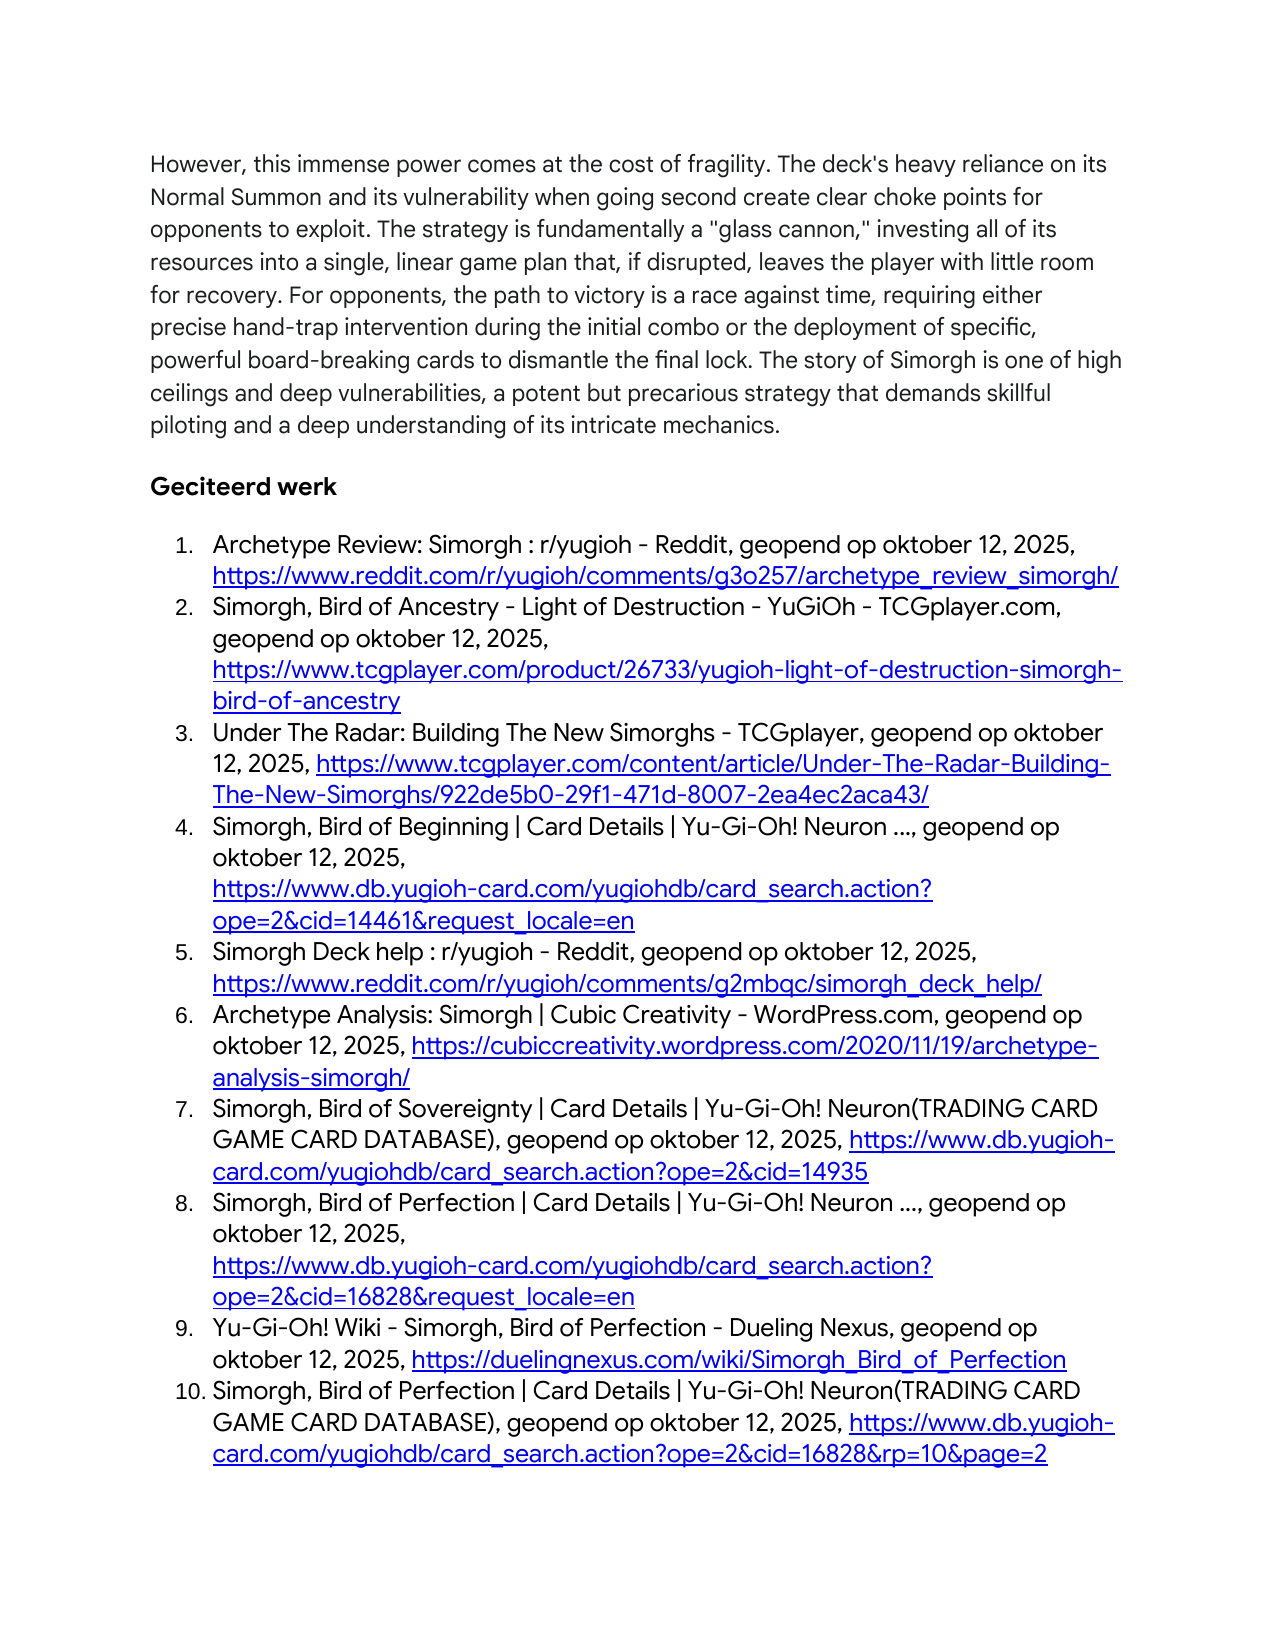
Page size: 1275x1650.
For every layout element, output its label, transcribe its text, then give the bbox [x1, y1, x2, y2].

list Archetype Analysis: Simorgh | Cubic Creativity - WordPress.com, geopend op oktober 12, 2025, https://cubiccreativity.wordpress.com/2020/11/19/archetype-analysis-simorgh/ [175, 999, 1125, 1093]
subtitle Geciteerd werk [150, 471, 1125, 502]
list Simorgh, Bird of Perfection | Card Details | Yu-Gi-Oh! Neuron(TRADING CARD GAME CARD DATABASE), geopend op oktober 12, 2025, https://www.db.yugioh-card.com/yugiohdb/card_search.action?ope=2&cid=16828&rp=10&page=2 [175, 1375, 1125, 1469]
list Simorgh, Bird of Sovereignty | Card Details | Yu-Gi-Oh! Neuron(TRADING CARD GAME CARD DATABASE), geopend op oktober 12, 2025, https://www.db.yugioh-card.com/yugiohdb/card_search.action?ope=2&cid=14935 [175, 1093, 1125, 1187]
list Under The Radar: Building The New Simorghs - TCGplayer, geopend op oktober 12, 2025, https://www.tcgplayer.com/content/article/Under-The-Radar-Building-The-New-Simorghs/922de5b0-29f1-471d-8007-2ea4ec2aca43/ [175, 717, 1125, 811]
list Archetype Review: Simorgh : r/yugioh - Reddit, geopend op oktober 12, 2025, https://www.reddit.com/r/yugioh/comments/g3o257/archetype_review_simorgh/ [175, 529, 1125, 592]
list Simorgh, Bird of Ancestry - Light of Destruction - YuGiOh - TCGplayer.com, geopend op oktober 12, 2025, https://www.tcgplayer.com/product/26733/yugioh-light-of-destruction-simorgh-bird-of-ancestry [175, 592, 1125, 717]
list Simorgh, Bird of Beginning | Card Details | Yu-Gi-Oh! Neuron ..., geopend op oktober 12, 2025, https://www.db.yugioh-card.com/yugiohdb/card_search.action?ope=2&cid=14461&request_locale=en [175, 811, 1125, 936]
list Simorgh, Bird of Perfection | Card Details | Yu-Gi-Oh! Neuron ..., geopend op oktober 12, 2025, https://www.db.yugioh-card.com/yugiohdb/card_search.action?ope=2&cid=16828&request_locale=en [175, 1187, 1125, 1313]
text However, this immense power comes at the cost of fragility. The deck's heavy reliance on its Normal Summon and its vulnerability when going second create clear choke points for opponents to exploit. The strategy is fundamentally a "glass cannon," investing all of its resources into a single, linear game plan that, if disrupted, leaves the player with little room for recovery. For opponents, the path to victory is a race against time, requiring either precise hand-trap intervention during the initial combo or the deployment of specific, powerful board-breaking cards to dismantle the final lock. The story of Simorgh is one of high ceilings and deep vulnerabilities, a potent but precarious strategy that demands skillful piloting and a deep understanding of its intricate mechanics. [150, 150, 1125, 440]
list Yu-Gi-Oh! Wiki - Simorgh, Bird of Perfection - Dueling Nexus, geopend op oktober 12, 2025, https://duelingnexus.com/wiki/Simorgh_Bird_of_Perfection [175, 1313, 1125, 1375]
list Simorgh Deck help : r/yugioh - Reddit, geopend op oktober 12, 2025, https://www.reddit.com/r/yugioh/comments/g2mbqc/simorgh_deck_help/ [175, 936, 1125, 999]
